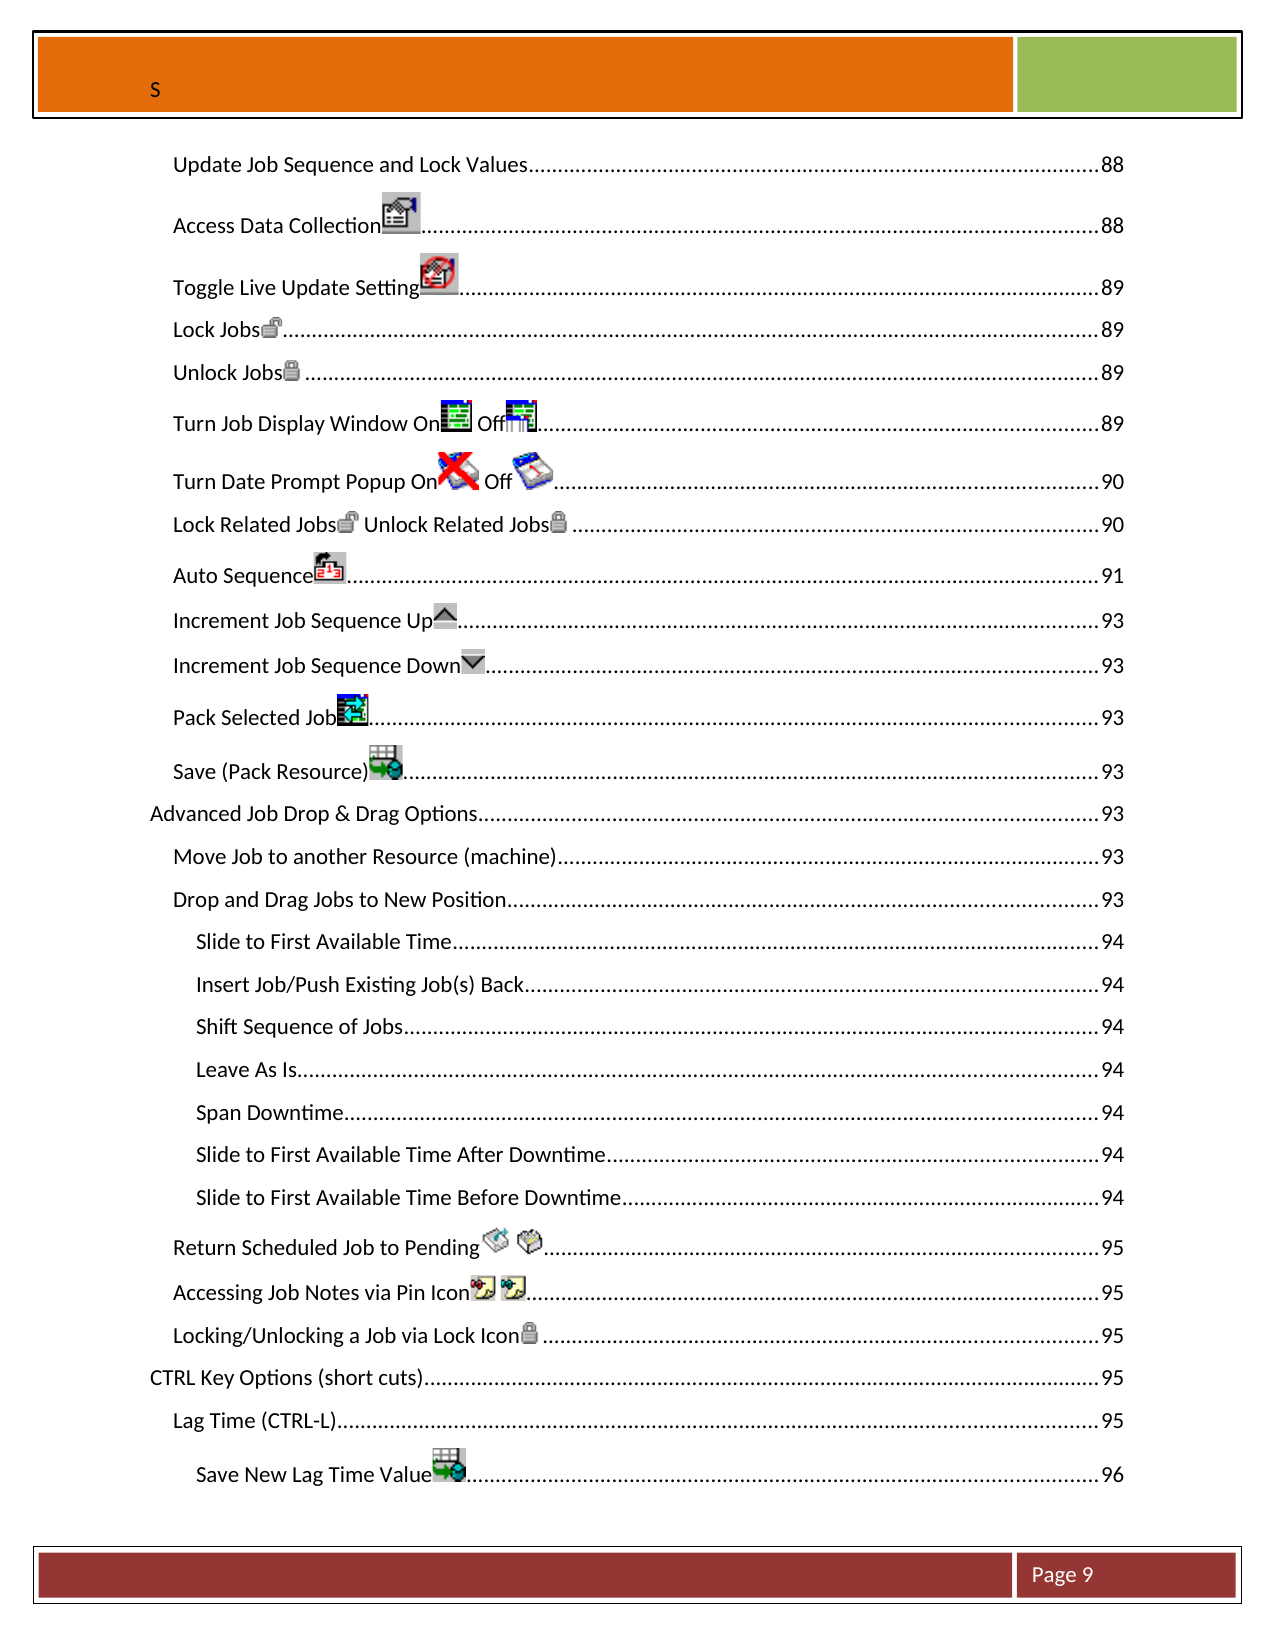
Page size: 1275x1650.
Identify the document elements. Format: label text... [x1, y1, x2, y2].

text Save (Pack Resource) 93 [173, 746, 1125, 785]
text Shift Sequence of Jobs 94 [196, 1012, 1125, 1041]
text Slide to First Available Time 94 [196, 927, 1125, 955]
picture [512, 452, 554, 490]
picture [505, 400, 537, 432]
picture [520, 1322, 543, 1344]
text Toggle Live Update Setting 89 [173, 254, 1125, 301]
picture [516, 1228, 544, 1256]
picture [550, 511, 572, 533]
text Leave As Is 94 [196, 1055, 1125, 1083]
text Unlock Jobs 89 [173, 358, 1125, 386]
picture [500, 1275, 526, 1301]
text Insert Job/Push Existing Job(s) Back 94 [196, 970, 1125, 998]
picture [432, 1448, 466, 1482]
text Slide to First Available Time After Downtime 94 [196, 1140, 1125, 1168]
text Save New Lag Time Value 96 [196, 1449, 1125, 1488]
text Turn Date Prompt Popup On Off 90 [173, 452, 1125, 495]
picture [433, 603, 457, 629]
text Update Job Sequence and Lock Values 88 [173, 150, 1125, 178]
text Lock Jobs 89 [173, 315, 1125, 343]
picture [381, 192, 421, 234]
picture [282, 360, 305, 381]
picture [313, 552, 347, 584]
text Increment Job Sequence Up 93 [173, 604, 1125, 634]
text Increment Job Sequence Down 93 [173, 649, 1125, 680]
text Turn Job Display Window On Off 89 [173, 401, 1125, 437]
picture [419, 253, 459, 295]
text Slide to First Available Time Before Downtime 94 [196, 1183, 1125, 1211]
picture [480, 1225, 512, 1256]
picture [440, 400, 472, 432]
text Locking/Unlocking a Job via Lock Icon 95 [173, 1321, 1125, 1349]
picture [336, 511, 359, 533]
picture [470, 1275, 496, 1301]
picture [337, 694, 369, 726]
text Return Scheduled Job to Pending 95 [173, 1226, 1125, 1261]
text Accessing Job Notes via Pin Icon 95 [173, 1276, 1125, 1306]
text Advanced Job Drop & Drag Options 93 [150, 799, 1125, 827]
text Drop and Drag Jobs to New Position 93 [173, 885, 1125, 913]
text Span Downtime 94 [196, 1098, 1125, 1126]
picture [260, 317, 283, 338]
text Move Job to another Resource (machine) 93 [173, 842, 1125, 870]
picture [369, 745, 403, 780]
text Access Data Collection 88 [173, 193, 1125, 239]
picture [461, 649, 485, 674]
text Lag Time (CTRL-L) 95 [173, 1406, 1125, 1434]
text Auto Sequence 91 [173, 552, 1125, 589]
text CTRL Key Options (short cuts) 95 [150, 1363, 1125, 1391]
picture [438, 452, 479, 490]
text Lock Related Jobs Unlock Related Jobs 90 [173, 510, 1125, 538]
text Pack Selected Job 93 [173, 694, 1125, 731]
